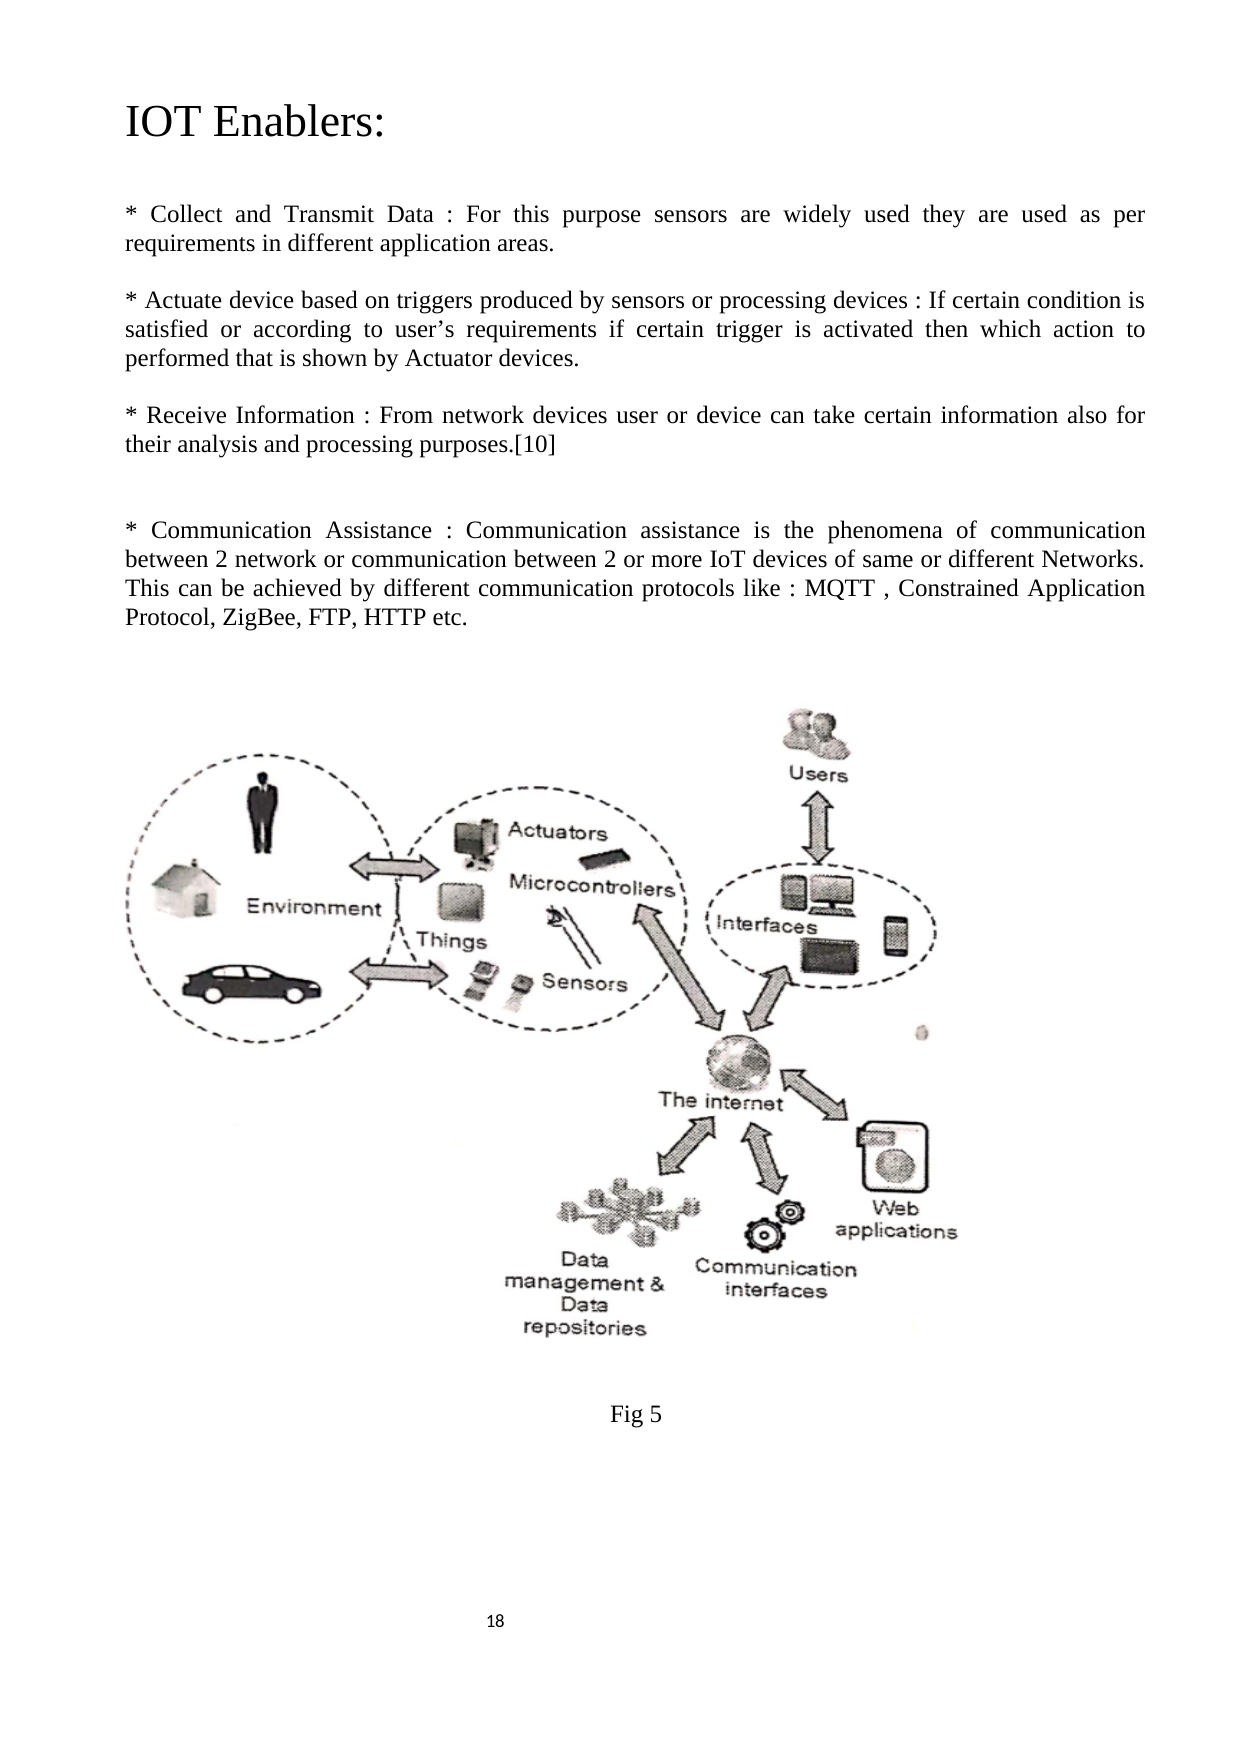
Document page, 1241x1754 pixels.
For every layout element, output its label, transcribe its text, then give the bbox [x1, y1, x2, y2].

text * Actuate device based on triggers produced by sensors or processing devices : If certain condition is satisfied or according to user’s requirements if certain trigger is activated then which action to performed that is shown by Actuator devices. [125, 285, 1146, 372]
text * Collect and Transmit Data : For this purpose sensors are widely used they are used as per requirements in different application areas. [125, 199, 1146, 257]
text Fig 5 [125, 1399, 1146, 1428]
text * Communication Assistance : Communication assistance is the phenomena of communication between 2 network or communication between 2 or more IoT devices of same or different Networks. This can be achieved by different communication protocols like : MQTT , Constrained Application Protocol, ZigBee, FTP, HTTP etc. [125, 515, 1146, 630]
text * Receive Information : From network devices user or device can take certain information also for their analysis and processing purposes.[10] [125, 400, 1146, 458]
text IOT Enablers: [125, 94, 1146, 146]
picture [125, 687, 990, 1347]
